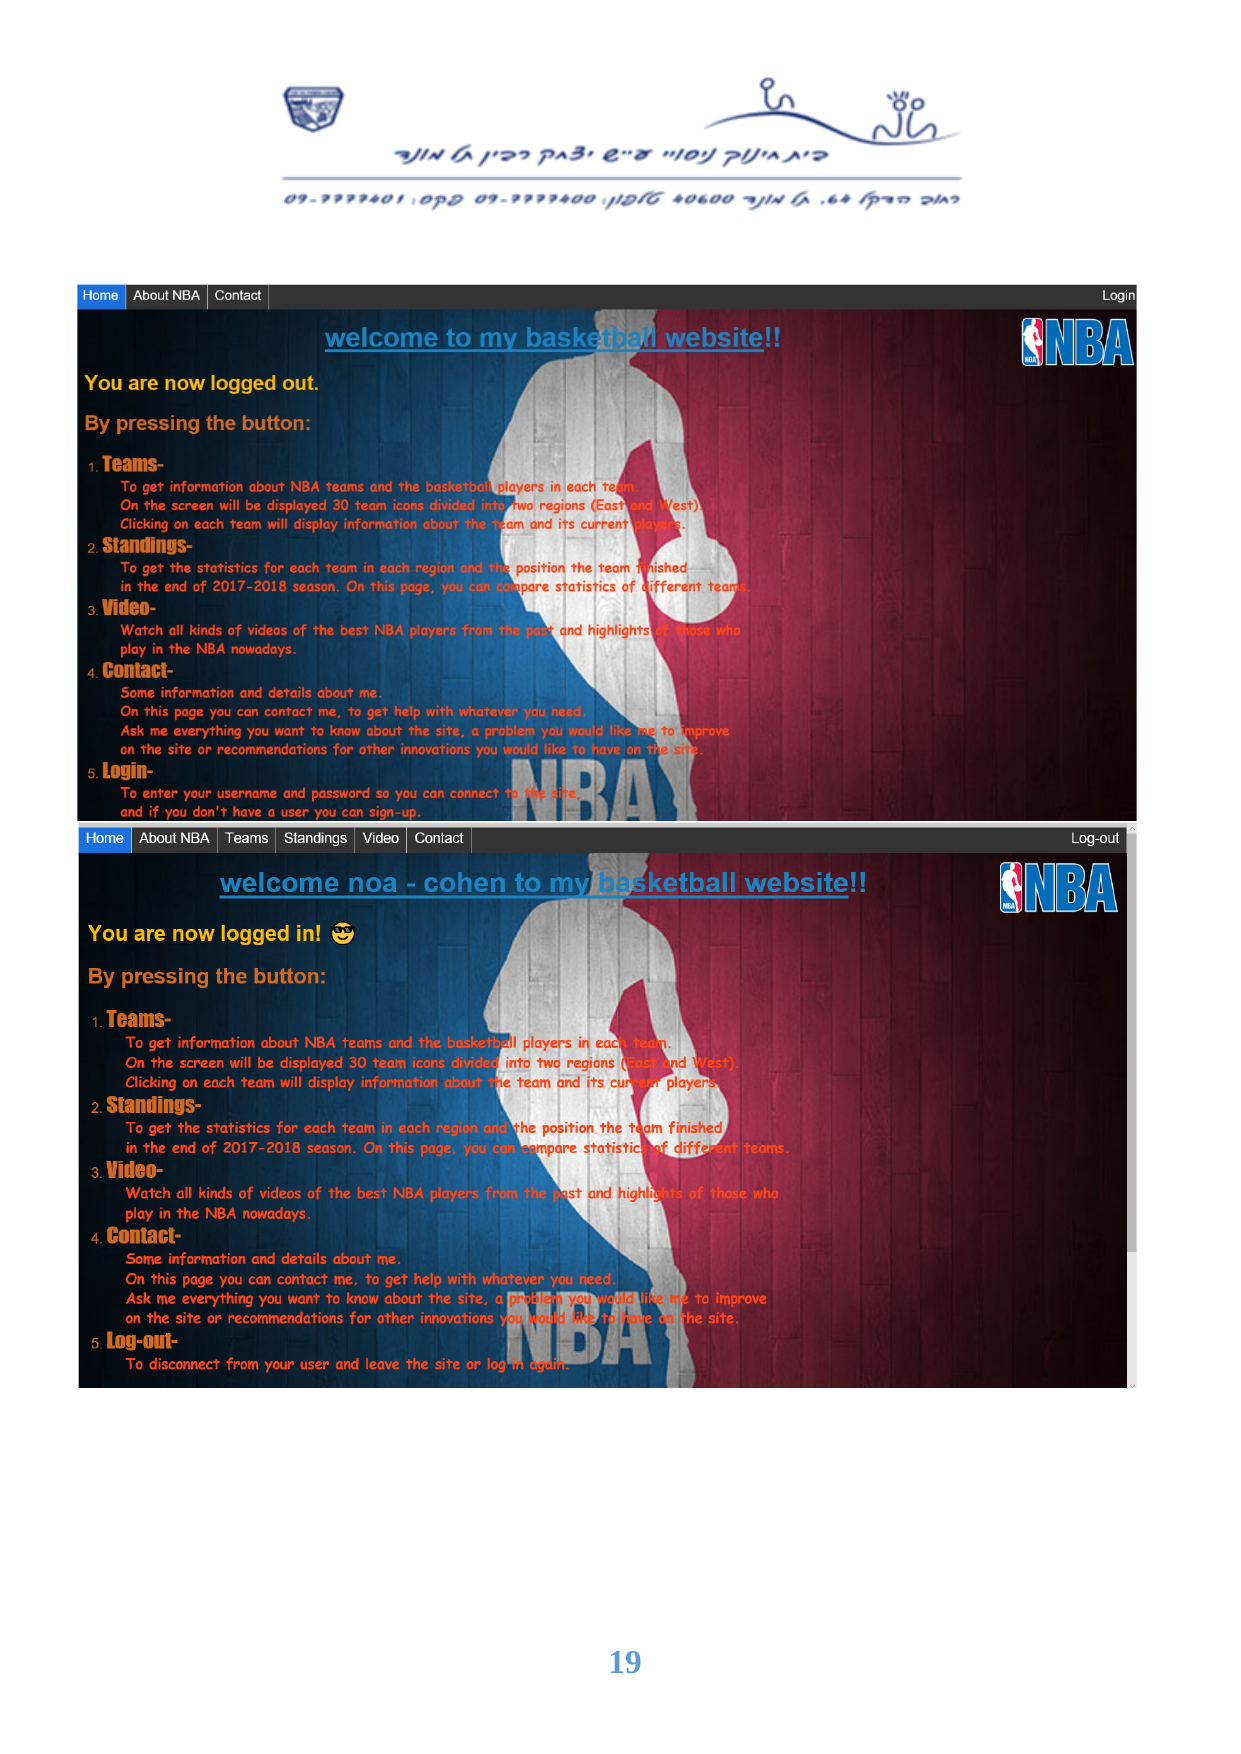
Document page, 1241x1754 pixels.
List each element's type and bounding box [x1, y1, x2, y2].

picture [78, 822, 1137, 1388]
picture [272, 70, 977, 220]
picture [77, 284, 1137, 821]
